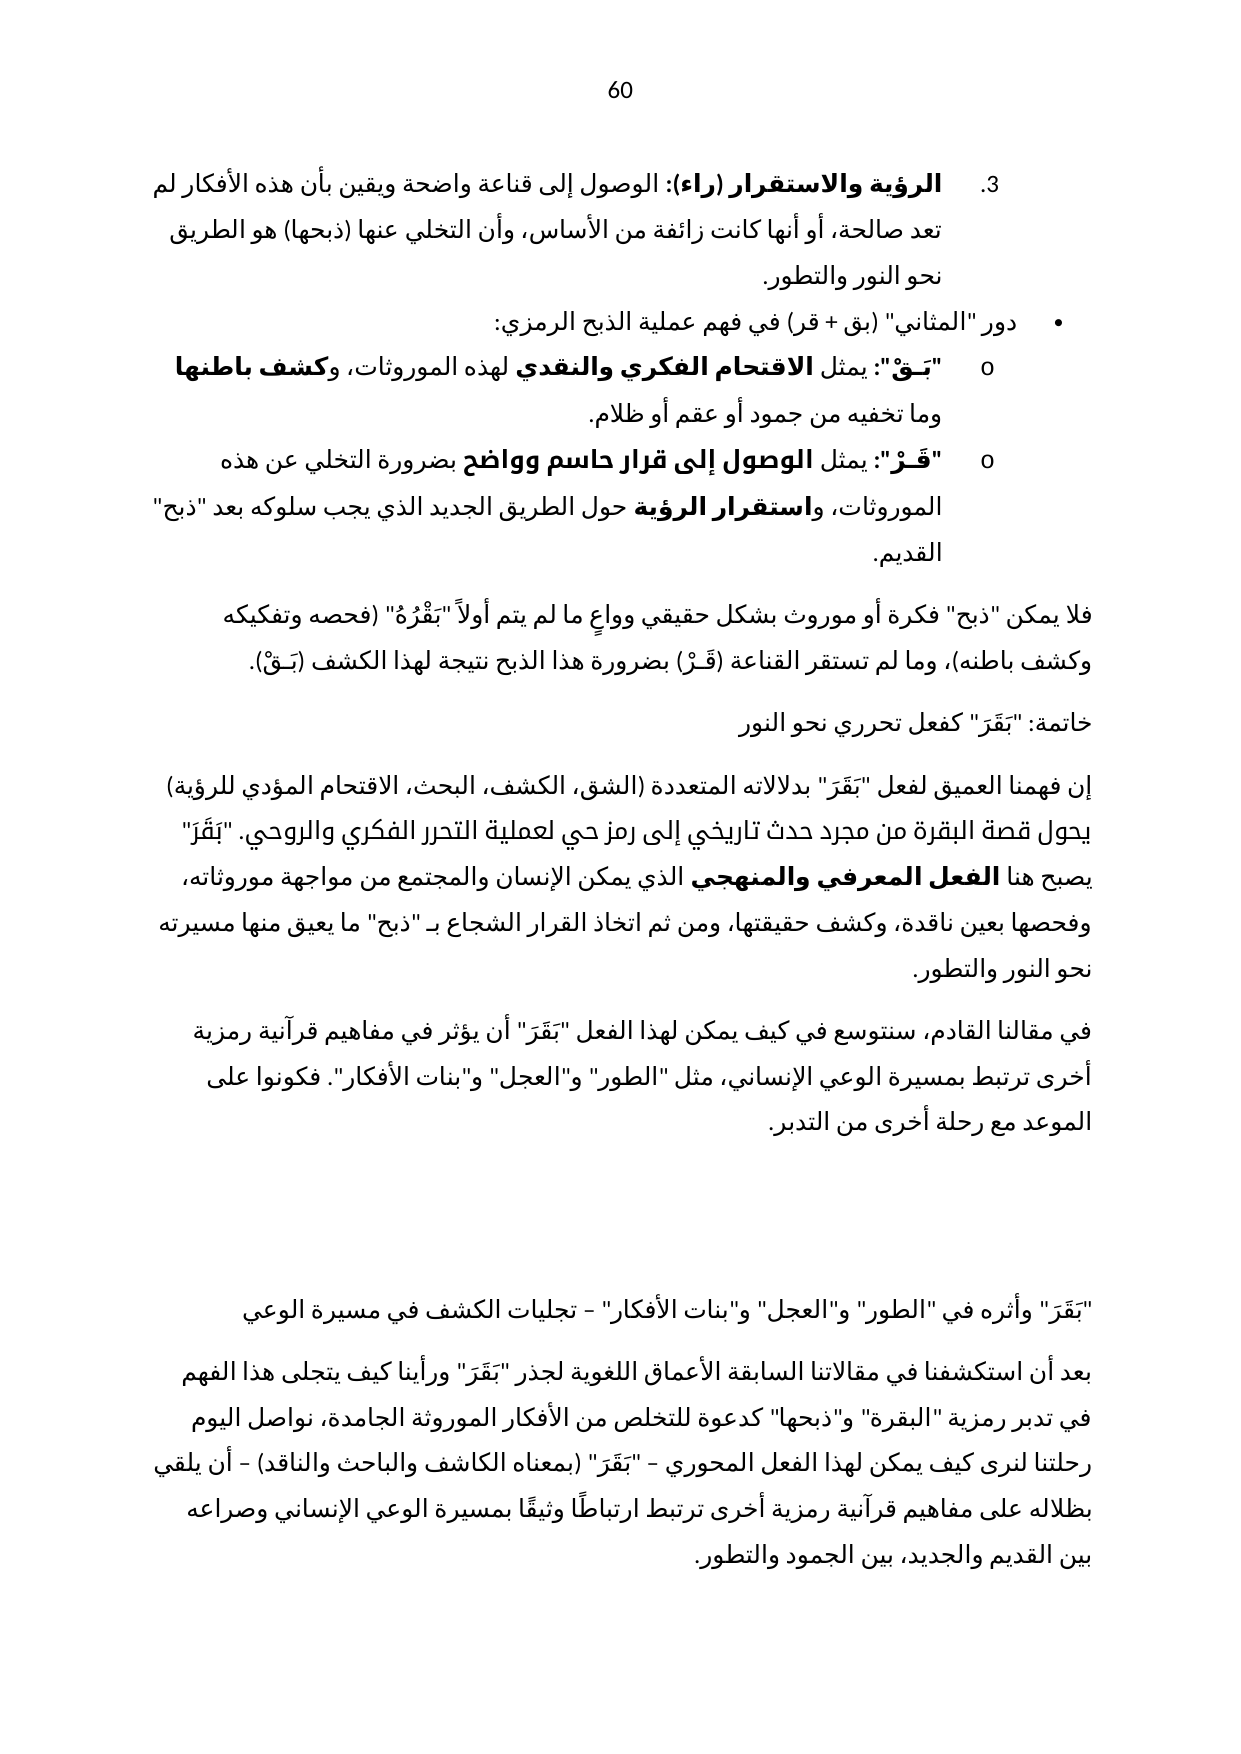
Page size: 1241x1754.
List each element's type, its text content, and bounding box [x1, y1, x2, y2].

list "قَـرْ": يمثل الوصول إلى قرار حاسم وواضح بضرورة التخلي عن هذه الموروثات، واستقرار الرؤية حول الطريق الجديد الذي يجب سلوكه بعد "ذبح" القديم. [148, 444, 980, 567]
list "بَـقْ": يمثل الاقتحام الفكري والنقدي لهذه الموروثات، وكشف باطنها وما تخفيه من جمود أو عقم أو ظلام. [148, 351, 980, 429]
text بعد أن استكشفنا في مقالاتنا السابقة الأعماق اللغوية لجذر "بَقَرَ" ورأينا كيف يتجلى هذا الفهم في تدبر رمزية "البقرة" و"ذبحها" كدعوة للتخلص من الأفكار الموروثة الجامدة، نواصل اليوم رحلتنا لنرى كيف يمكن لهذا الفعل المحوري – "بَقَرَ" (بمعناه الكاشف والباحث والناقد) – أن يلقي بظلاله على مفاهيم قرآنية رمزية أخرى ترتبط ارتباطًا وثيقًا بمسيرة الوعي الإنساني وصراعه بين القديم والجديد، بين الجمود والتطور. [148, 1356, 1092, 1569]
text إن فهمنا العميق لفعل "بَقَرَ" بدلالاته المتعددة (الشق، الكشف، البحث، الاقتحام المؤدي للرؤية) يحول قصة البقرة من مجرد حدث تاريخي إلى رمز حي لعملية التحرر الفكري والروحي. "بَقَرَ" يصبح هنا الفعل المعرفي والمنهجي الذي يمكن الإنسان والمجتمع من مواجهة موروثاته، وفحصها بعين ناقدة، وكشف حقيقتها، ومن ثم اتخاذ القرار الشجاع بـ "ذبح" ما يعيق منها مسيرته نحو النور والتطور. [148, 770, 1092, 983]
text فلا يمكن "ذبح" فكرة أو موروث بشكل حقيقي وواعٍ ما لم يتم أولاً "بَقْرُهُ" (فحصه وتفكيكه وكشف باطنه)، وما لم تستقر القناعة (قَـرْ) بضرورة هذا الذبح نتيجة لهذا الكشف (بَـقْ). [148, 599, 1092, 676]
list الرؤية والاستقرار (راء): الوصول إلى قناعة واضحة ويقين بأن هذه الأفكار لم تعد صالحة، أو أنها كانت زائفة من الأساس، وأن التخلي عنها (ذبحها) هو الطريق نحو النور والتطور. [148, 168, 980, 291]
text في مقالنا القادم، سنتوسع في كيف يمكن لهذا الفعل "بَقَرَ" أن يؤثر في مفاهيم قرآنية رمزية أخرى ترتبط بمسيرة الوعي الإنساني، مثل "الطور" و"العجل" و"بنات الأفكار". فكونوا على الموعد مع رحلة أخرى من التدبر. [148, 1015, 1092, 1137]
list دور "المثاني" (بق + قر) في فهم عملية الذبح الرمزي: [148, 306, 1055, 336]
text "بَقَرَ" وأثره في "الطور" و"العجل" و"بنات الأفكار" – تجليات الكشف في مسيرة الوعي [148, 1294, 1092, 1324]
text خاتمة: "بَقَرَ" كفعل تحرري نحو النور [148, 707, 1092, 738]
